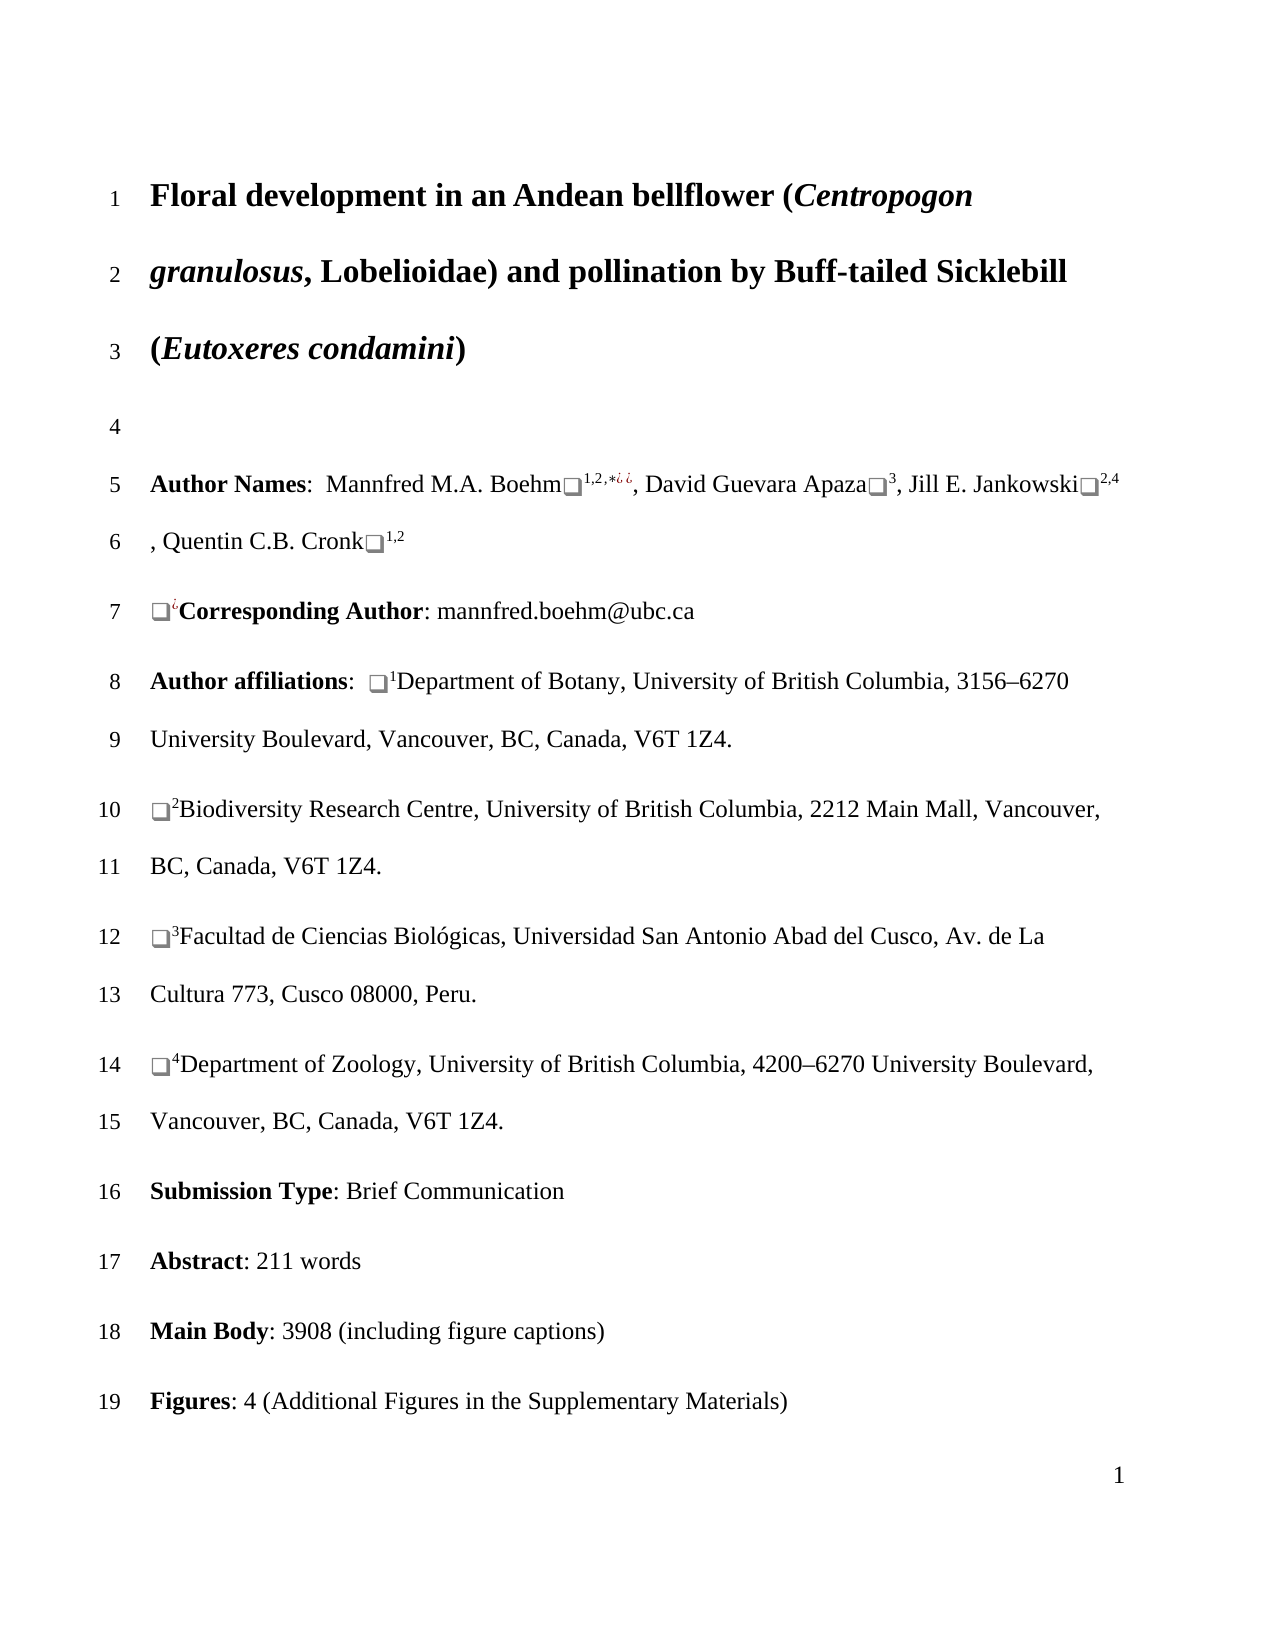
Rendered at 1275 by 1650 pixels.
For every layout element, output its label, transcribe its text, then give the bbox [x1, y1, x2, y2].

text Submission Type: Brief Communication [150, 1176, 1125, 1205]
text Corresponding Author: mannfred.boehm@ubc.ca [150, 596, 1125, 625]
text Author Names: Mannfred M.A. Boehm, David Guevara Apaza, Jill E. Jankowski, Quentin C.B. Cronk [150, 469, 1125, 555]
text Author affiliations: Department of Botany, University of British Columbia, 3156–6270 University Boulevard, Vancouver, BC, Canada, V6T 1Z4. [150, 666, 1125, 752]
text Department of Zoology, University of British Columbia, 4200–6270 University Boulevard, Vancouver, BC, Canada, V6T 1Z4. [150, 1049, 1125, 1135]
text Abstract: 211 words [150, 1246, 1125, 1275]
text Biodiversity Research Centre, University of British Columbia, 2212 Main Mall, Vancouver, BC, Canada, V6T 1Z4. [150, 794, 1125, 880]
text Figures: 4 (Additional Figures in the Supplementary Materials) [150, 1386, 1125, 1415]
text Facultad de Ciencias Biológicas, Universidad San Antonio Abad del Cusco, Av. de La Cultura 773, Cusco 08000, Peru. [150, 921, 1125, 1007]
text Main Body: 3908 (including figure captions) [150, 1316, 1125, 1345]
title Floral development in an Andean bellflower (Centropogon granulosus, Lobelioidae) and pollination by Buff-tailed Sicklebill (Eutoxeres condamini) [150, 175, 1125, 367]
